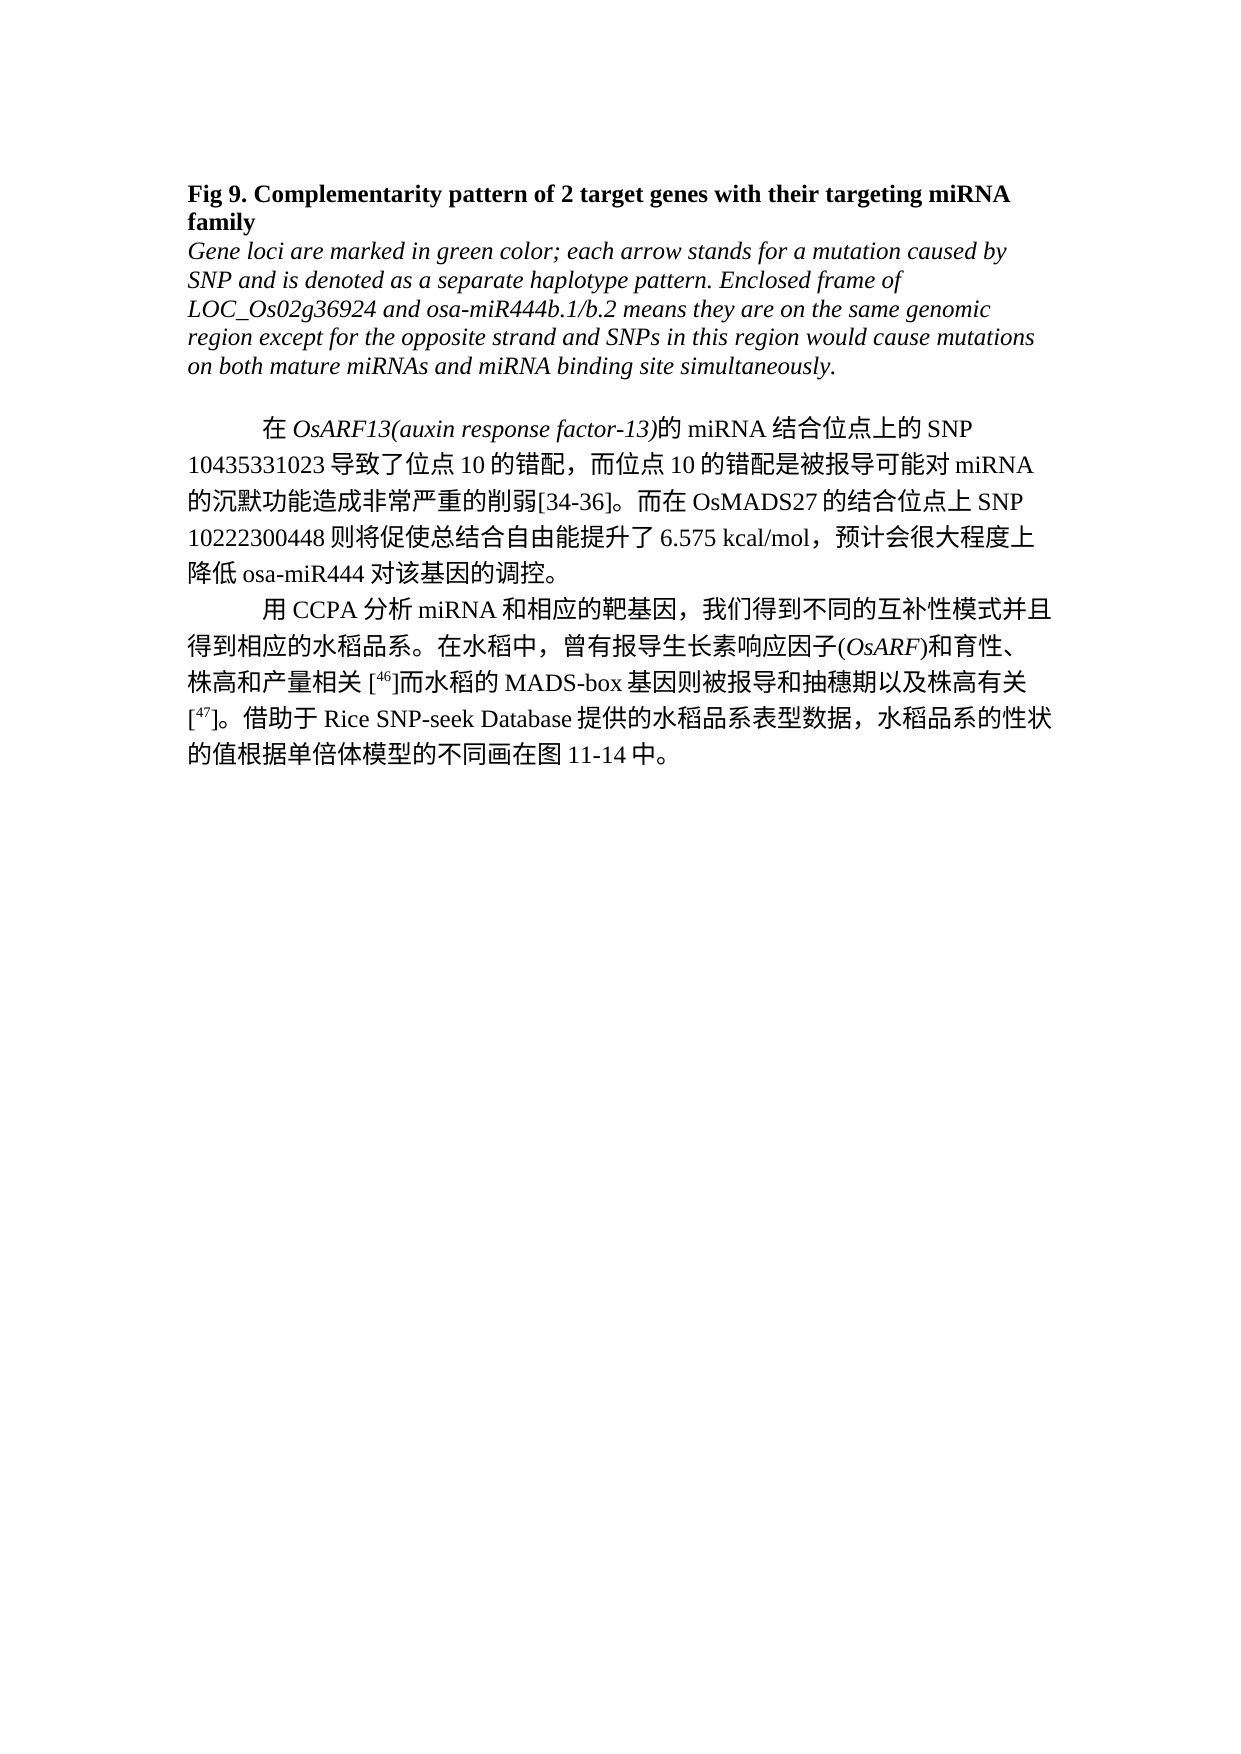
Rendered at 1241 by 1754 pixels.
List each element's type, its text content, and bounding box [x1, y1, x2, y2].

text Gene loci are marked in green color; each arrow stands for a mutation caused by SNP and is denoted as a separate haplotype pattern. Enclosed frame of LOC_Os02g36924 and osa-miR444b.1/b.2 means they are on the same genomic region except for the opposite strand and SNPs in this region would cause mutations on both mature miRNAs and miRNA binding site simultaneously. [187, 236, 1053, 380]
text Fig 9. Complementarity pattern of 2 target genes with their targeting miRNA family [187, 179, 1053, 236]
text 用CCPA分析miRNA和相应的靶基因，我们得到不同的互补性模式并且得到相应的水稻品系。在水稻中，曾有报导生长素响应因子(OsARF)和育性、株高和产量相关 []而水稻的MADS-box基因则被报导和抽穗期以及株高有关 []。借助于Rice SNP-seek Database提供的水稻品系表型数据，水稻品系的性状的值根据单倍体模型的不同画在图11-14中。 [187, 590, 1053, 771]
text 在OsARF13(auxin response factor-13)的miRNA结合位点上的SNP 10435331023导致了位点10的错配，而位点10的错配是被报导可能对miRNA的沉默功能造成非常严重的削弱[34-3536]。而在OsMADS27的结合位点上SNP 10222300448则将促使总结合自由能提升了6.575 kcal/mol，预计会很大程度上降低osa-miR444对该基因的调控。 [187, 409, 1053, 590]
